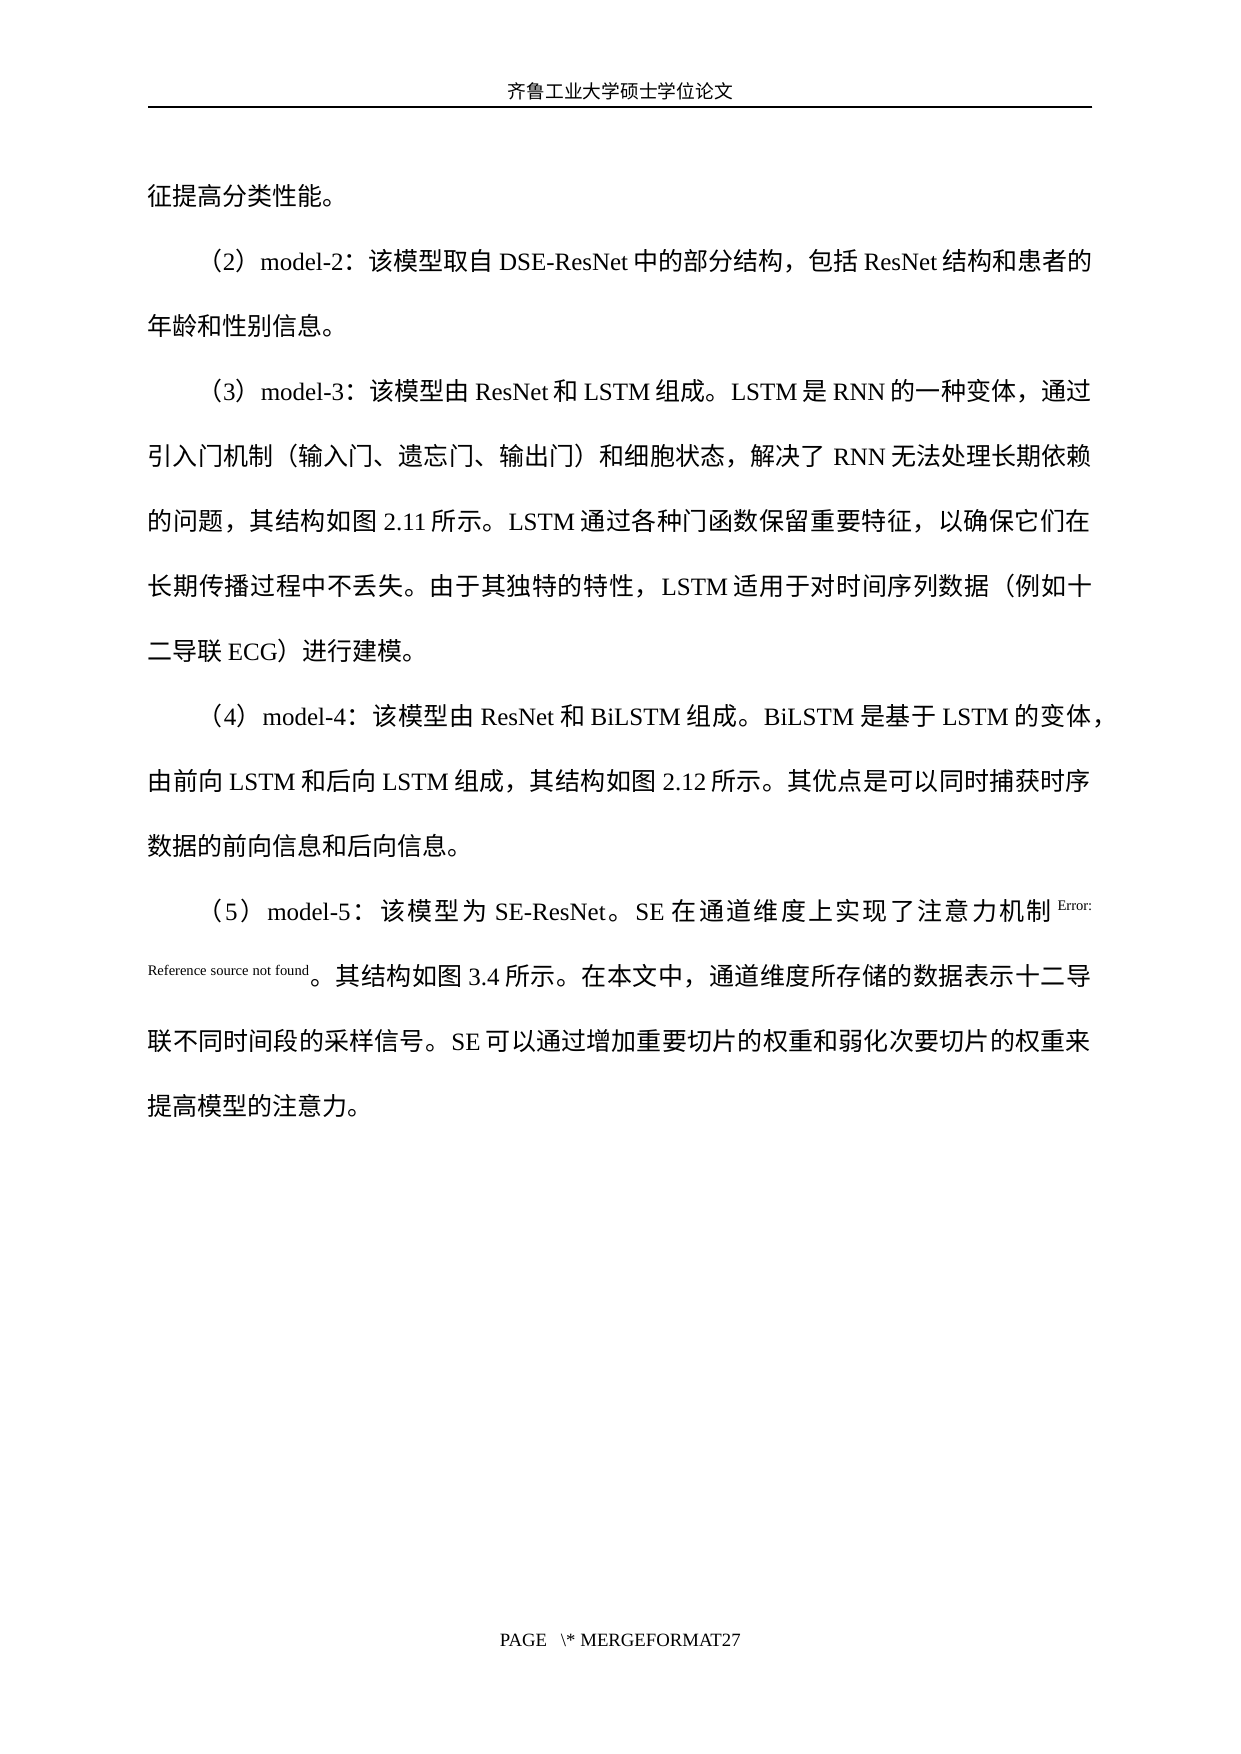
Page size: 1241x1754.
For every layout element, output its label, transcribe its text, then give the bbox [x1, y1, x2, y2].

text （3）model-3：该模型由ResNet和LSTM组成。LSTM是RNN的一种变体，通过引入门机制（输入门、遗忘门、输出门）和细胞状态，解决了RNN无法处理长期依赖的问题，其结构如图2.11所示。LSTM通过各种门函数保留重要特征，以确保它们在长期传播过程中不丢失。由于其独特的特性，LSTM适用于对时间序列数据（例如十二导联ECG）进行建模。 [148, 357, 1092, 682]
text （4）model-4：该模型由ResNet和BiLSTM组成。BiLSTM是基于LSTM的变体，由前向LSTM和后向LSTM组成，其结构如图2.12所示。其优点是可以同时捕获时序数据的前向信息和后向信息。 [148, 682, 1092, 877]
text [148, 162, 1092, 227]
text （2）model-2：该模型取自DSE-ResNet中的部分结构，包括ResNet结构和患者的年龄和性别信息。 [148, 227, 1092, 357]
